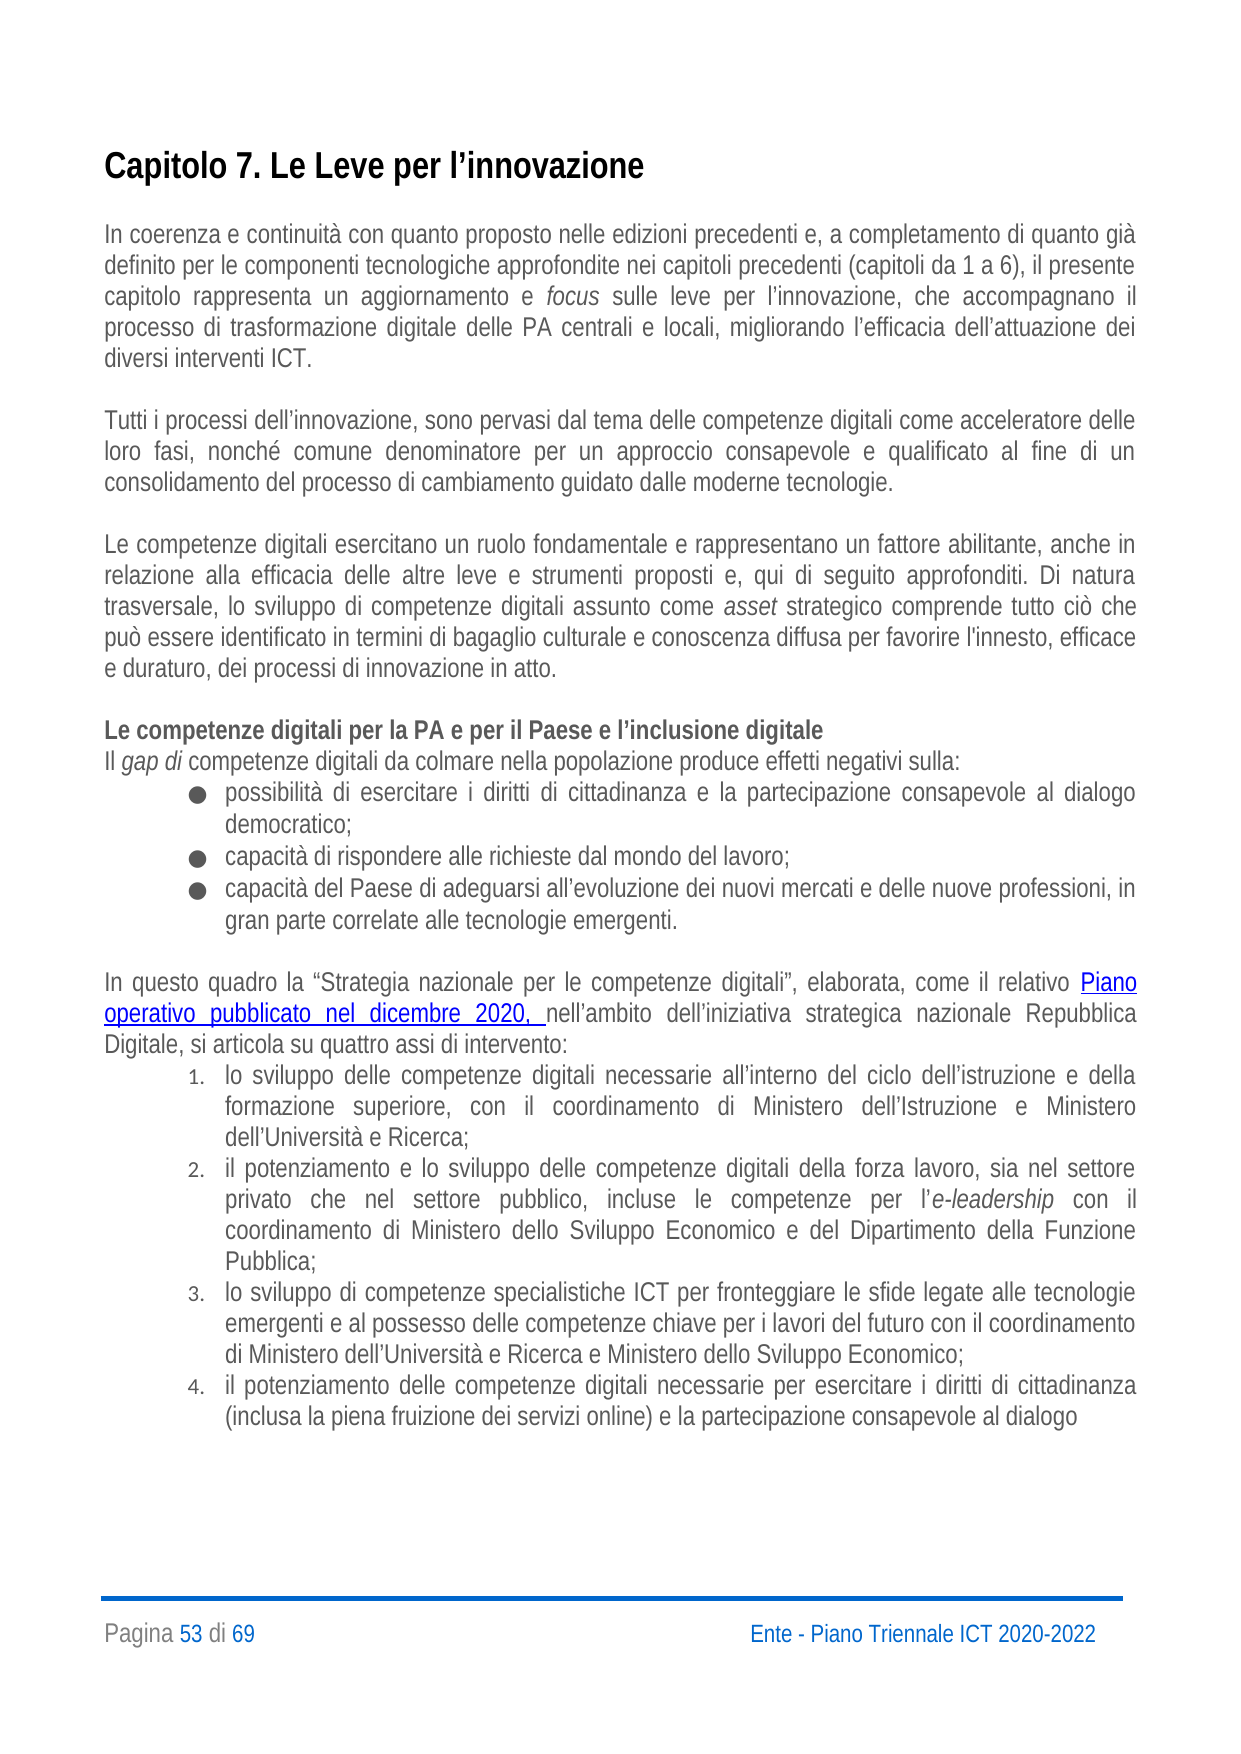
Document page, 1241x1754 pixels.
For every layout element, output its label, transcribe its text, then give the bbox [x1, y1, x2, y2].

text In coerenza e continuità con quanto proposto nelle edizioni precedenti e, a completamento di quanto già definito per le componenti tecnologiche approfondite nei capitoli precedenti (capitoli da 1 a 6), il presente capitolo rappresenta un aggiornamento e focus sulle leve per l’innovazione, che accompagnano il processo di trasformazione digitale delle PA centrali e locali, migliorando l’efficacia dell’attuazione dei diversi interventi ICT. [104, 218, 1137, 373]
text Il gap di competenze digitali da colmare nella popolazione produce effetti negativi sulla: [104, 746, 1137, 777]
text In questo quadro la “Strategia nazionale per le competenze digitali”, elaborata, come il relativo Piano operativo pubblicato nel dicembre 2020, nell’ambito dell’iniziativa strategica nazionale Repubblica Digitale, si articola su quattro assi di intervento: [104, 966, 1137, 1059]
list capacità di rispondere alle richieste dal mondo del lavoro; [187, 840, 1137, 872]
list capacità del Paese di adeguarsi all’evoluzione dei nuovi mercati e delle nuove professioni, in gran parte correlate alle tecnologie emergenti. [187, 872, 1137, 935]
text Le competenze digitali esercitano un ruolo fondamentale e rappresentano un fattore abilitante, anche in relazione alla efficacia delle altre leve e strumenti proposti e, qui di seguito approfonditi. Di natura trasversale, lo sviluppo di competenze digitali assunto come asset strategico comprende tutto ciò che può essere identificato in termini di bagaglio culturale e conoscenza diffusa per favorire l'innesto, efficace e duraturo, dei processi di innovazione in atto. [104, 528, 1137, 683]
text Le competenze digitali per la PA e per il Paese e l’inclusione digitale [104, 714, 1137, 746]
text Tutti i processi dell’innovazione, sono pervasi dal tema delle competenze digitali come acceleratore delle loro fasi, nonché comune denominatore per un approccio consapevole e qualificato al fine di un consolidamento del processo di cambiamento guidato dalle moderne tecnologie. [104, 404, 1137, 497]
list il potenziamento delle competenze digitali necessarie per esercitare i diritti di cittadinanza (inclusa la piena fruizione dei servizi online) e la partecipazione consapevole al dialogo [187, 1369, 1137, 1432]
list possibilità di esercitare i diritti di cittadinanza e la partecipazione consapevole al dialogo democratico; [187, 777, 1137, 840]
list il potenziamento e lo sviluppo delle competenze digitali della forza lavoro, sia nel settore privato che nel settore pubblico, incluse le competenze per l’e-leadership con il coordinamento di Ministero dello Sviluppo Economico e del Dipartimento della Funzione Pubblica; [187, 1152, 1137, 1276]
text Capitolo 7. Le Leve per l’innovazione [104, 144, 1137, 187]
list lo sviluppo di competenze specialistiche ICT per fronteggiare le sfide legate alle tecnologie emergenti e al possesso delle competenze chiave per i lavori del futuro con il coordinamento di Ministero dell’Università e Ricerca e Ministero dello Sviluppo Economico; [187, 1276, 1137, 1369]
list lo sviluppo delle competenze digitali necessarie all’interno del ciclo dell’istruzione e della formazione superiore, con il coordinamento di Ministero dell’Istruzione e Ministero dell’Università e Ricerca; [187, 1059, 1137, 1152]
